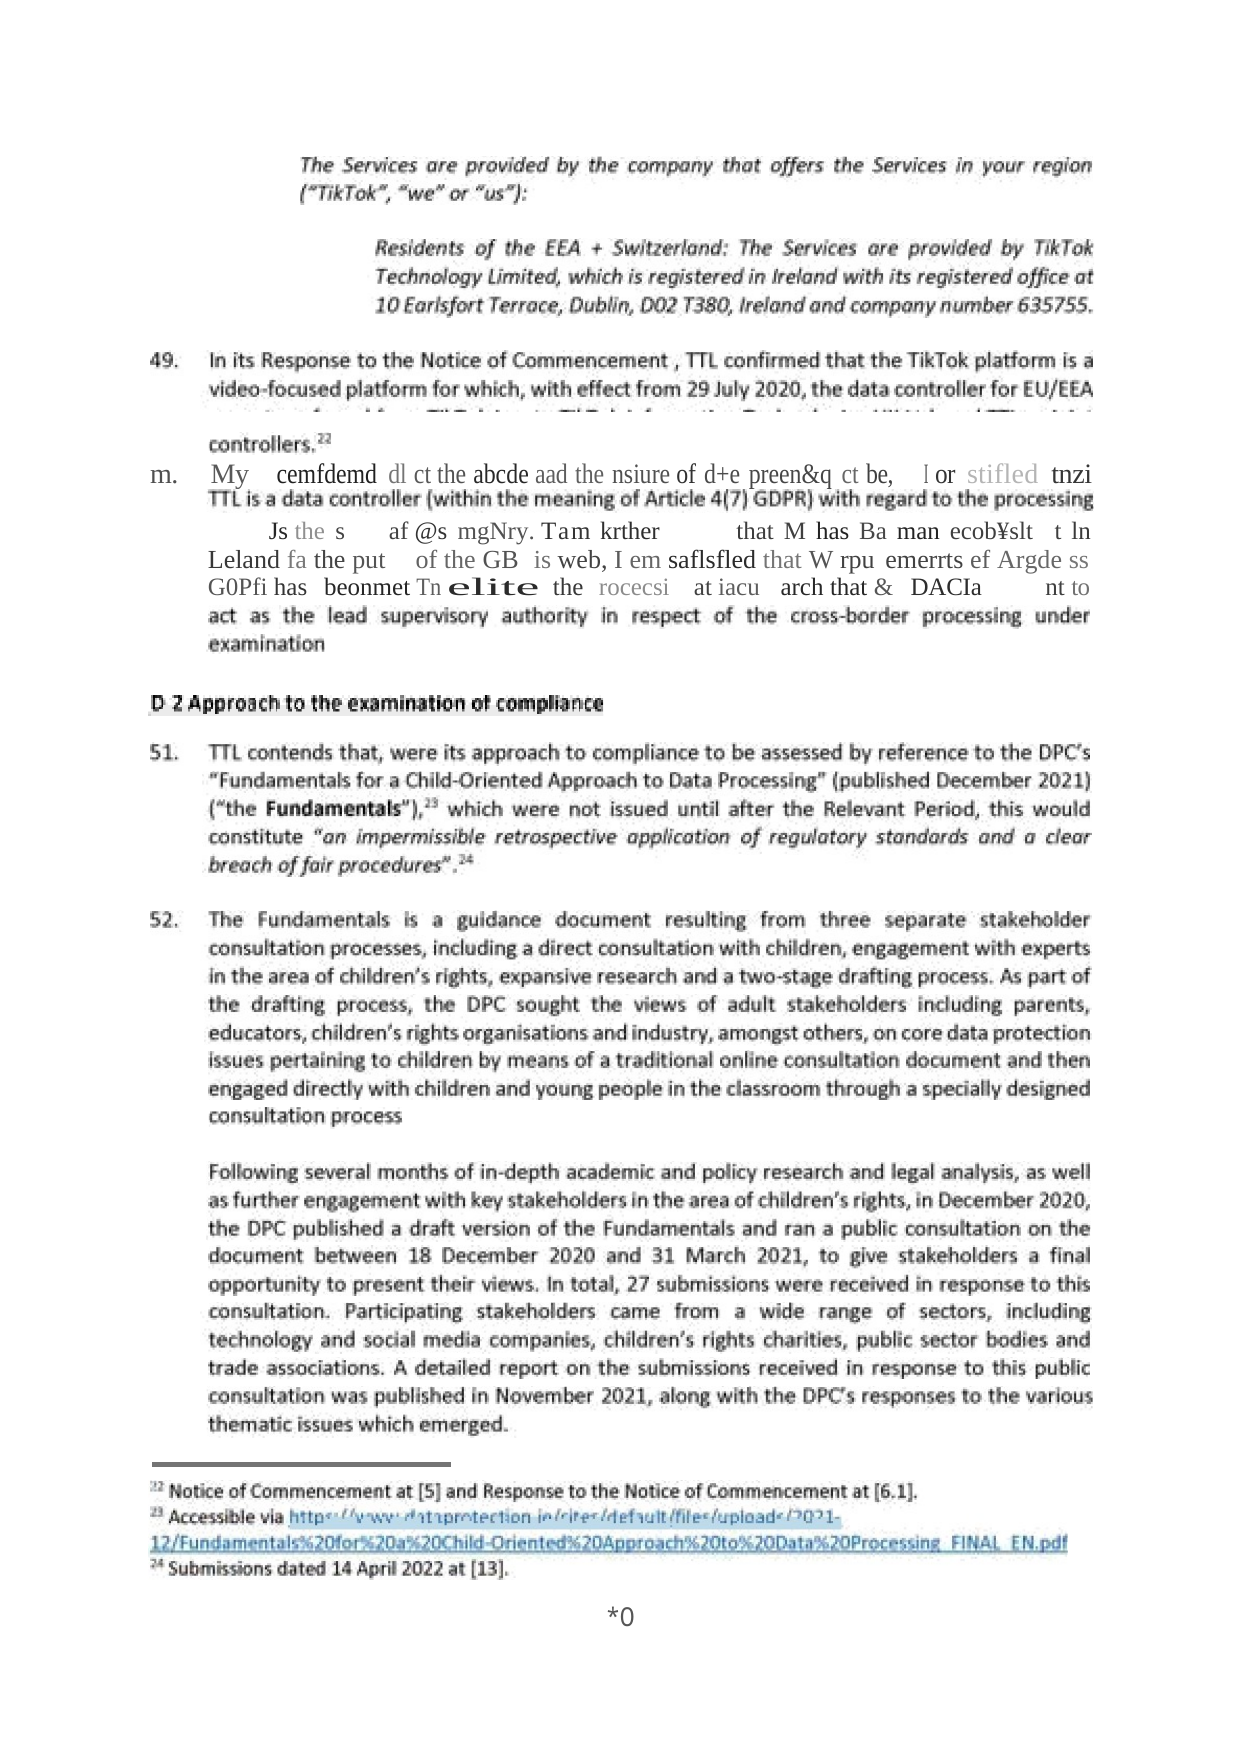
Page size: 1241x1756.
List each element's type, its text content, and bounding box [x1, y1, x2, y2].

text Js the s af @s mgNry. Tam krther that M has Ba man ecob¥slt t ln Leland fa the put of the GB is web, I em saflsfled that W rpu emerrts ef Argde ss G0Pfi has beonmet Tn elite the rocecsi at iacu arch that & DACIa nt to [208, 518, 1091, 601]
picture [150, 742, 1090, 766]
picture [148, 1480, 1068, 1497]
picture [206, 633, 325, 654]
picture [200, 1302, 1092, 1354]
picture [150, 910, 1092, 989]
picture [208, 1050, 1090, 1100]
subtitle *O [135, 1497, 1105, 1634]
picture [208, 432, 332, 455]
picture [206, 489, 1094, 513]
picture [202, 771, 1092, 877]
picture [367, 238, 1095, 318]
text m. My cemfdemd dl ct the abcde aad the nsiure of d+e preen&q ct be, I or stifled tnzi [150, 457, 1152, 489]
picture [208, 1107, 403, 1129]
picture [206, 1386, 1093, 1438]
picture [300, 156, 1093, 205]
picture [208, 605, 1090, 629]
picture [208, 1245, 1090, 1296]
picture [208, 1357, 1090, 1379]
picture [148, 695, 604, 716]
picture [204, 994, 1092, 1046]
picture [206, 1161, 1091, 1242]
picture [150, 350, 1093, 412]
